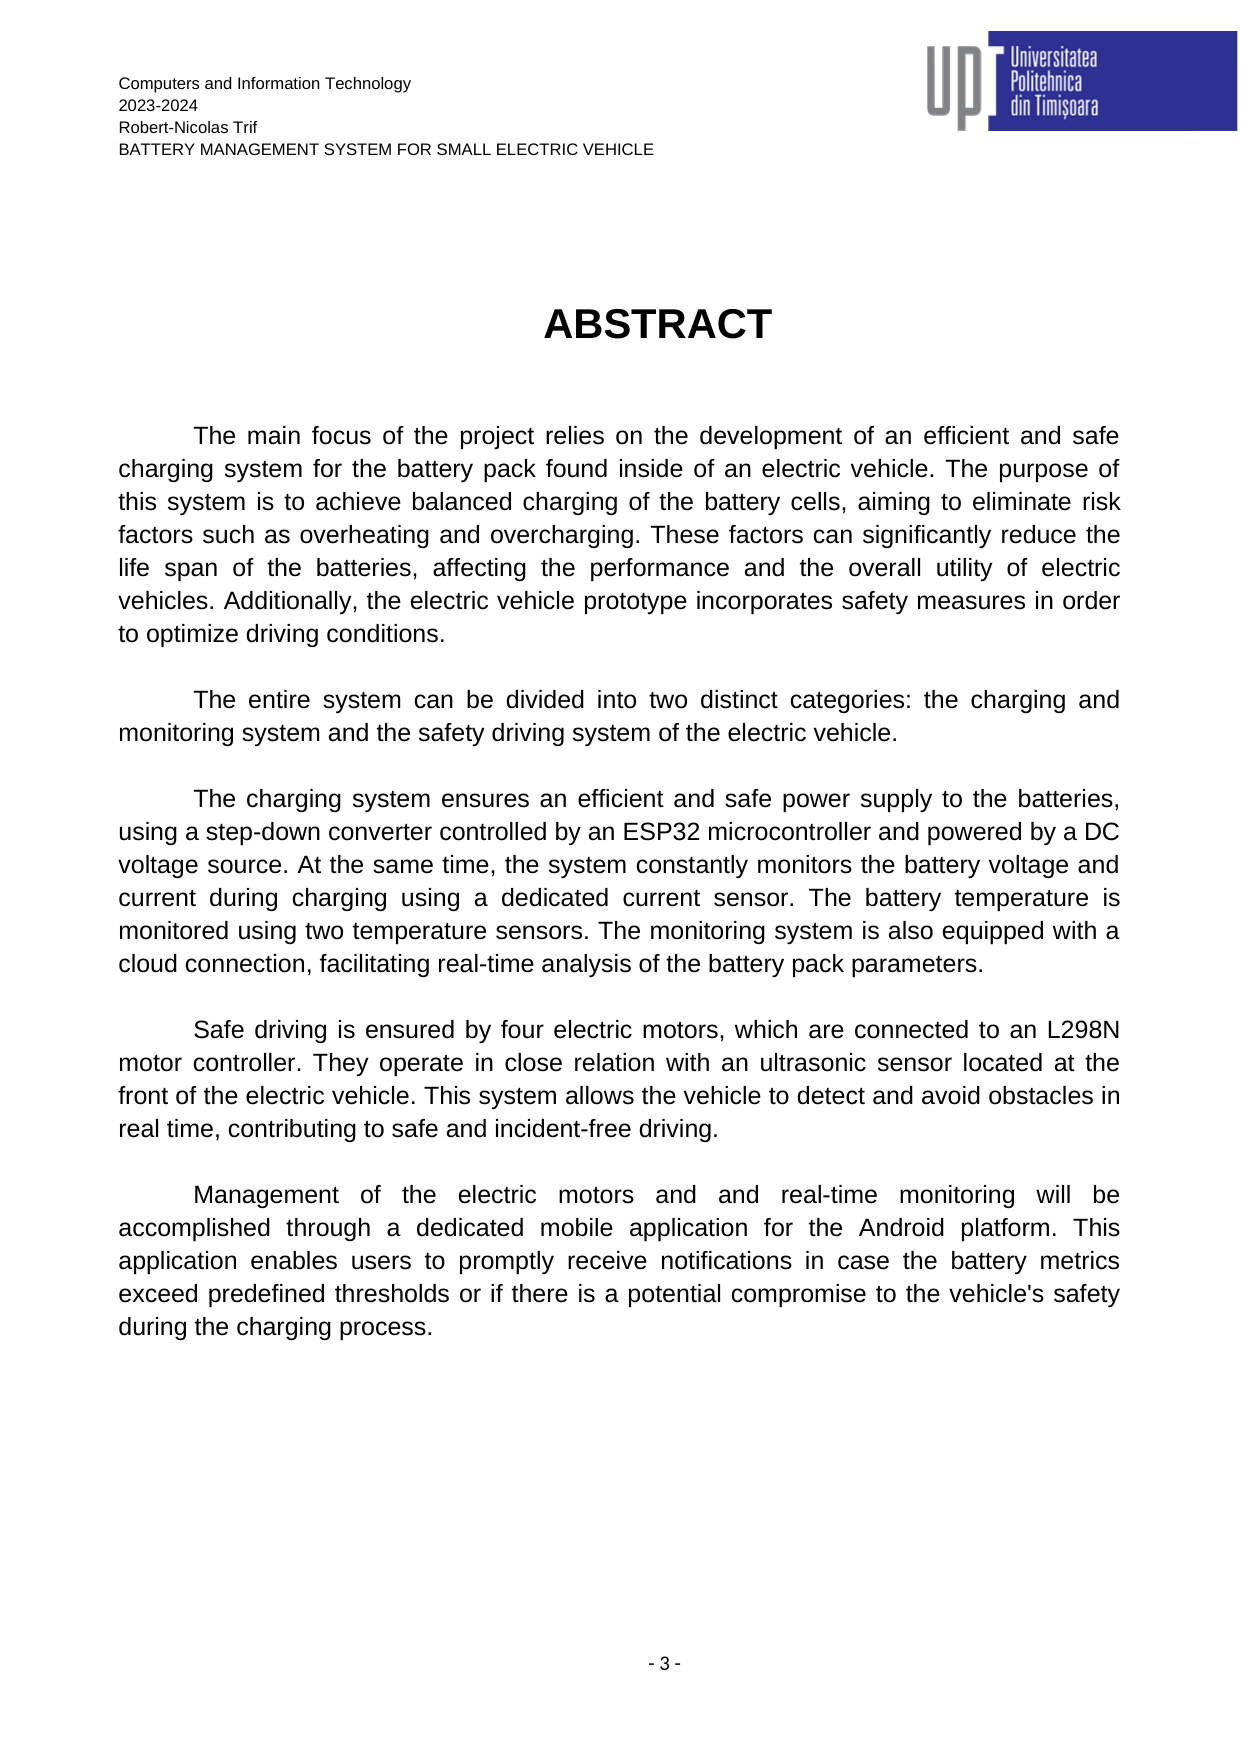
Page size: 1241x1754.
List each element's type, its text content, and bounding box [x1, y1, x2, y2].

title The charging system ensures an efficient and safe power supply to the batteries, using a step-down converter controlled by an ESP32 microcontroller and powered by a DC voltage source. At the same time, the system constantly monitors the battery voltage and current during charging using a dedicated current sensor. The battery temperature is monitored using two temperature sensors. The monitoring system is also equipped with a cloud connection, facilitating real-time analysis of the battery pack parameters. [118, 784, 1122, 978]
title The main focus of the project relies on the development of an efficient and safe charging system for the battery pack found inside of an electric vehicle. The purpose of this system is to achieve balanced charging of the battery cells, aiming to eliminate risk factors such as overheating and overcharging. These factors can significantly reduce the life span of the batteries, affecting the performance and the overall utility of electric vehicles. Additionally, the electric vehicle prototype incorporates safety measures in order to optimize driving conditions. [118, 421, 1122, 648]
title Management of the electric motors and and real-time monitoring will be accomplished through a dedicated mobile application for the Android platform. This application enables users to promptly receive notifications in case the battery metrics exceed predefined thresholds or if there is a potential compromise to the vehicle's safety during the charging process. [118, 1180, 1122, 1341]
title Safe driving is ensured by four electric motors, which are connected to an L298N motor controller. They operate in close relation with an ultrasonic sensor located at the front of the electric vehicle. This system allows the vehicle to detect and avoid obstacles in real time, contributing to safe and incident-free driving. [118, 1015, 1122, 1143]
title ABSTRACT [118, 299, 1122, 347]
picture [927, 31, 1238, 131]
title The entire system can be divided into two distinct categories: the charging and monitoring system and the safety driving system of the electric vehicle. [118, 685, 1122, 747]
